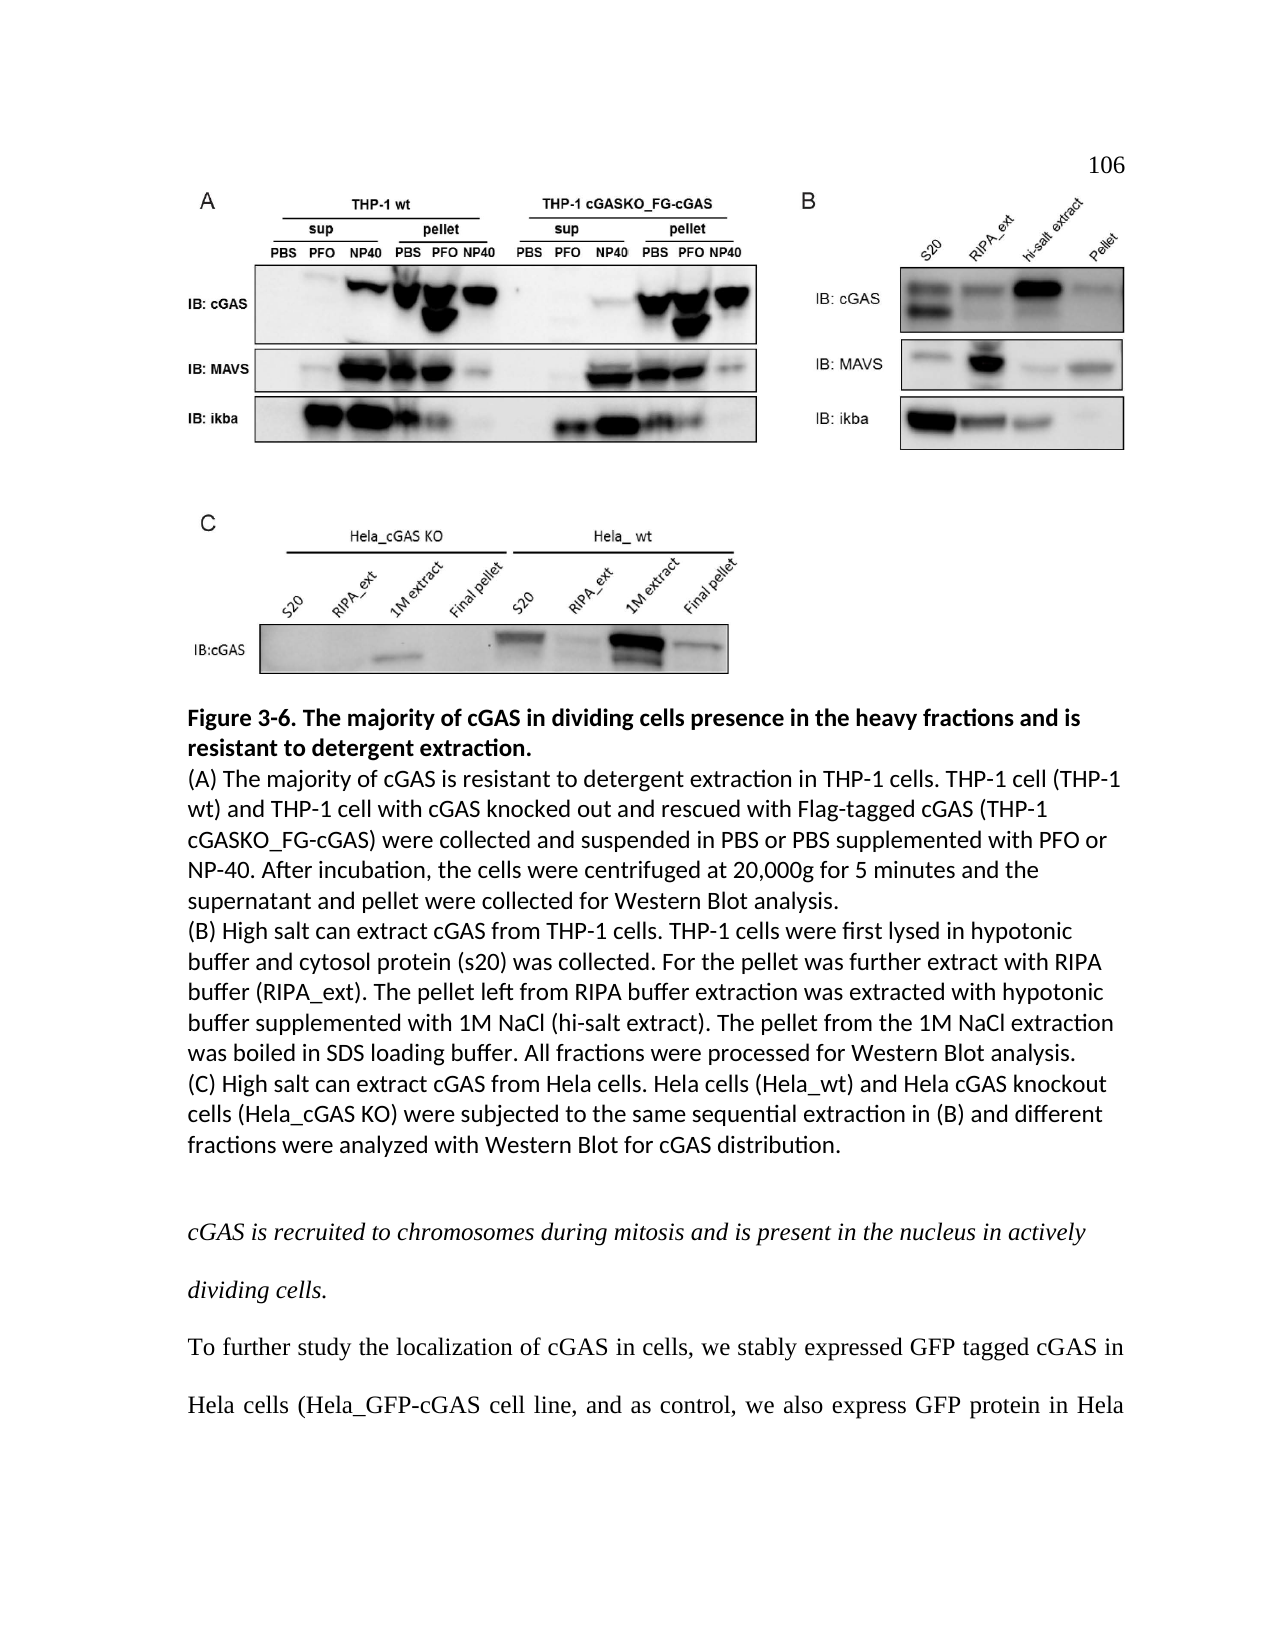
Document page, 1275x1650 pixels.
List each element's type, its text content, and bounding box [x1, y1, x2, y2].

text cGAS is recruited to chromosomes during mitosis and is present in the nucleus in actively dividing cells. [187, 1217, 1125, 1303]
text (C) High salt can extract cGAS from Hela cells. Hela cells (Hela_wt) and Hela cGAS knockout cells (Hela_cGAS KO) were subjected to the same sequential extraction in (B) and different fractions were analyzed with Western Blot for cGAS distribution. [187, 1068, 1125, 1160]
picture [187, 187, 1125, 674]
text Figure 3-6. The majority of cGAS in dividing cells presence in the heavy fractions and is resistant to detergent extraction. [187, 702, 1125, 763]
text (A) The majority of cGAS is resistant to detergent extraction in THP-1 cells. THP-1 cell (THP-1 wt) and THP-1 cell with cGAS knocked out and rescued with Flag-tagged cGAS (THP-1 cGASKO_FG-cGAS) were collected and suspended in PBS or PBS supplemented with PFO or NP-40. After incubation, the cells were centrifuged at 20,000g for 5 minutes and the supernatant and pellet were collected for Western Blot analysis. [187, 763, 1125, 916]
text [187, 1332, 1125, 1418]
text (B) High salt can extract cGAS from THP-1 cells. THP-1 cells were first lysed in hypotonic buffer and cytosol protein (s20) was collected. For the pellet was further extract with RIPA buffer (RIPA_ext). The pellet left from RIPA buffer extraction was extracted with hypotonic buffer supplemented with 1M NaCl (hi-salt extract). The pellet from the 1M NaCl extraction was boiled in SDS loading buffer. All fractions were processed for Western Blot analysis. [187, 916, 1125, 1068]
